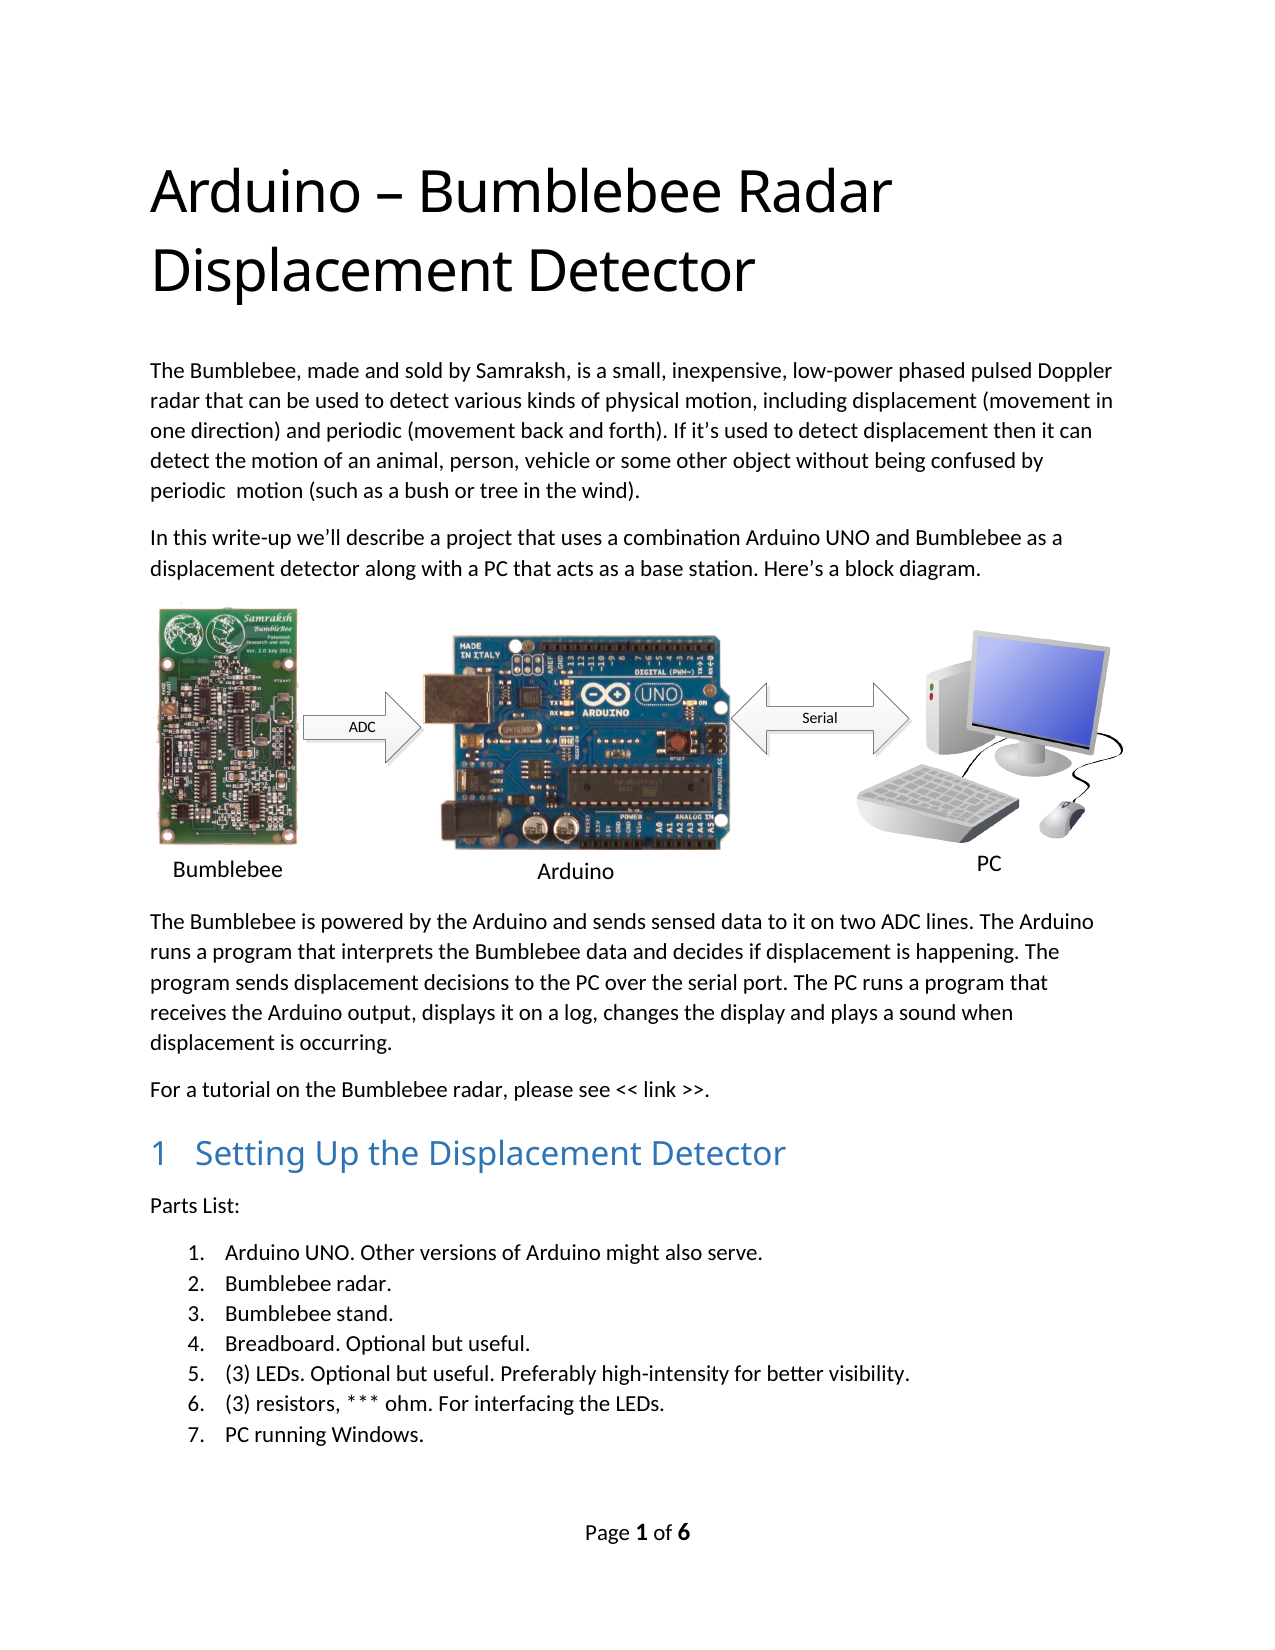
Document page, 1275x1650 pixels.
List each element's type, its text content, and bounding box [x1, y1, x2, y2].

list (3) LEDs. Optional but useful. Preferably high-intensity for better visibility. [187, 1359, 1125, 1387]
text The Bumblebee is powered by the Arduino and sends sensed data to it on two ADC lines. The Arduino runs a program that interprets the Bumblebee data and decides if displacement is happening. The program sends displacement decisions to the PC over the serial port. The PC runs a program that receives the Arduino output, displays it on a log, changes the display and plays a sound when displacement is occurring. [150, 907, 1125, 1056]
list PC running Windows. [187, 1420, 1125, 1448]
list (3) resistors, *** ohm. For interfacing the LEDs. [187, 1389, 1125, 1418]
list Bumblebee stand. [187, 1299, 1125, 1327]
text Parts List: [150, 1192, 1125, 1220]
title Arduino – Bumblebee Radar Displacement Detector [150, 150, 1125, 309]
text In this write-up we’ll describe a project that uses a combination Arduino UNO and Bumblebee as a displacement detector along with a PC that acts as a base station. Here’s a block diagram. [150, 523, 1125, 582]
list Bumblebee radar. [187, 1269, 1125, 1297]
subtitle Setting Up the Displacement Detector [150, 1130, 1125, 1176]
text The Bumblebee, made and sold by Samraksh, is a small, inexpensive, low-power phased pulsed Doppler radar that can be used to detect various kinds of physical motion, including displacement (movement in one direction) and periodic (movement back and forth). If it’s used to detect displacement then it can detect the motion of an animal, person, vehicle or some other object without being confused by periodic motion (such as a bush or tree in the wind). [150, 356, 1125, 505]
list Breadboard. Optional but useful. [187, 1329, 1125, 1357]
text For a tutorial on the Bumblebee radar, please see << link >>. [150, 1075, 1125, 1103]
list Arduino UNO. Other versions of Arduino might also serve. [187, 1238, 1125, 1267]
